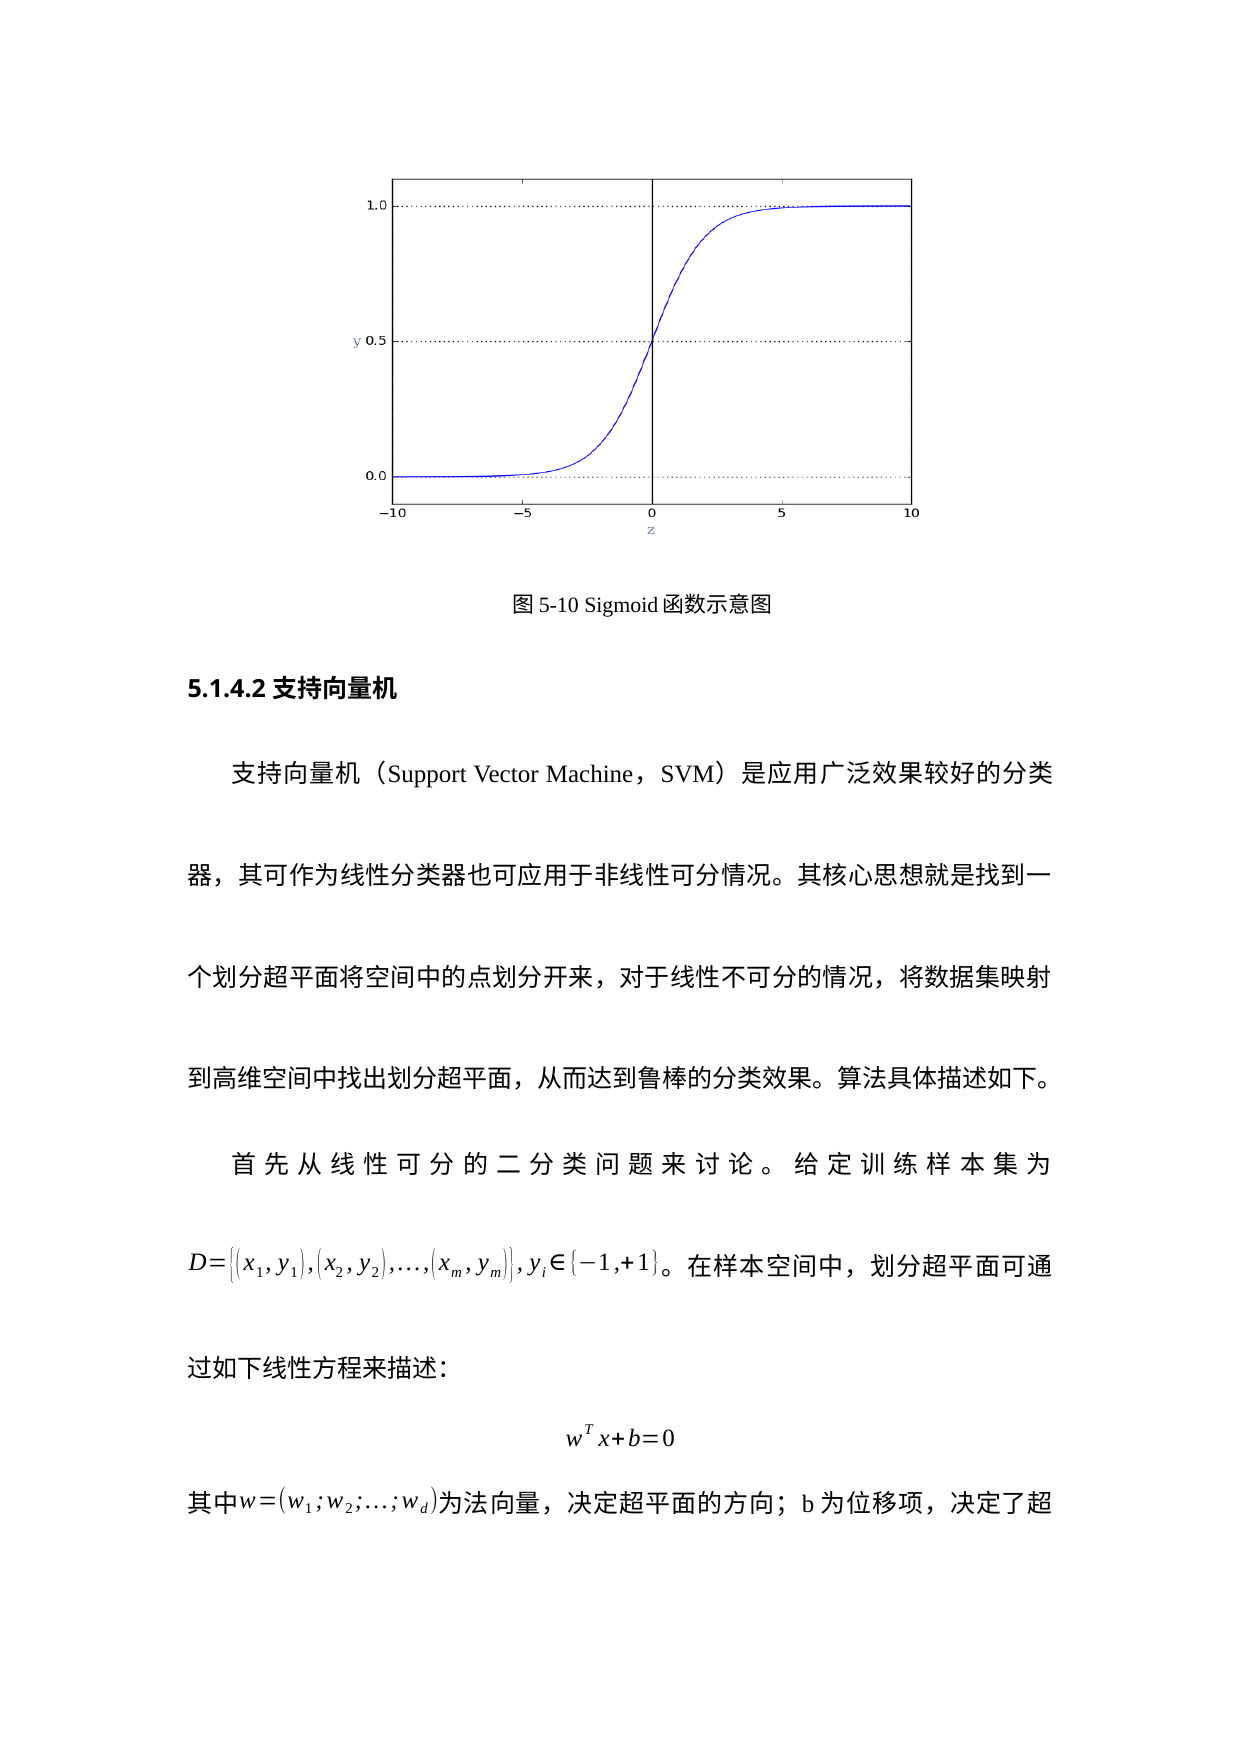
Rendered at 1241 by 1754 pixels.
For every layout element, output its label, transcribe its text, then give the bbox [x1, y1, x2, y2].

text 图5-10 Sigmoid函数示意图 [187, 586, 1053, 620]
picture [344, 163, 940, 544]
text 支持向量机（Support Vector Machine，SVM）是应用广泛效果较好的分类器，其可作为线性分类器也可应用于非线性可分情况。其核心思想就是找到一个划分超平面将空间中的点划分开来，对于线性不可分的情况，将数据集映射到高维空间中找出划分超平面，从而达到鲁棒的分类效果。算法具体描述如下。 [187, 737, 1053, 1111]
subtitle 5.1.4.2 支持向量机 [187, 652, 1053, 720]
text 首先从线性可分的二分类问题来讨论。给定训练样本集为。在样本空间中，划分超平面可通过如下线性方程来描述： [187, 1129, 1053, 1401]
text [187, 1467, 1053, 1535]
